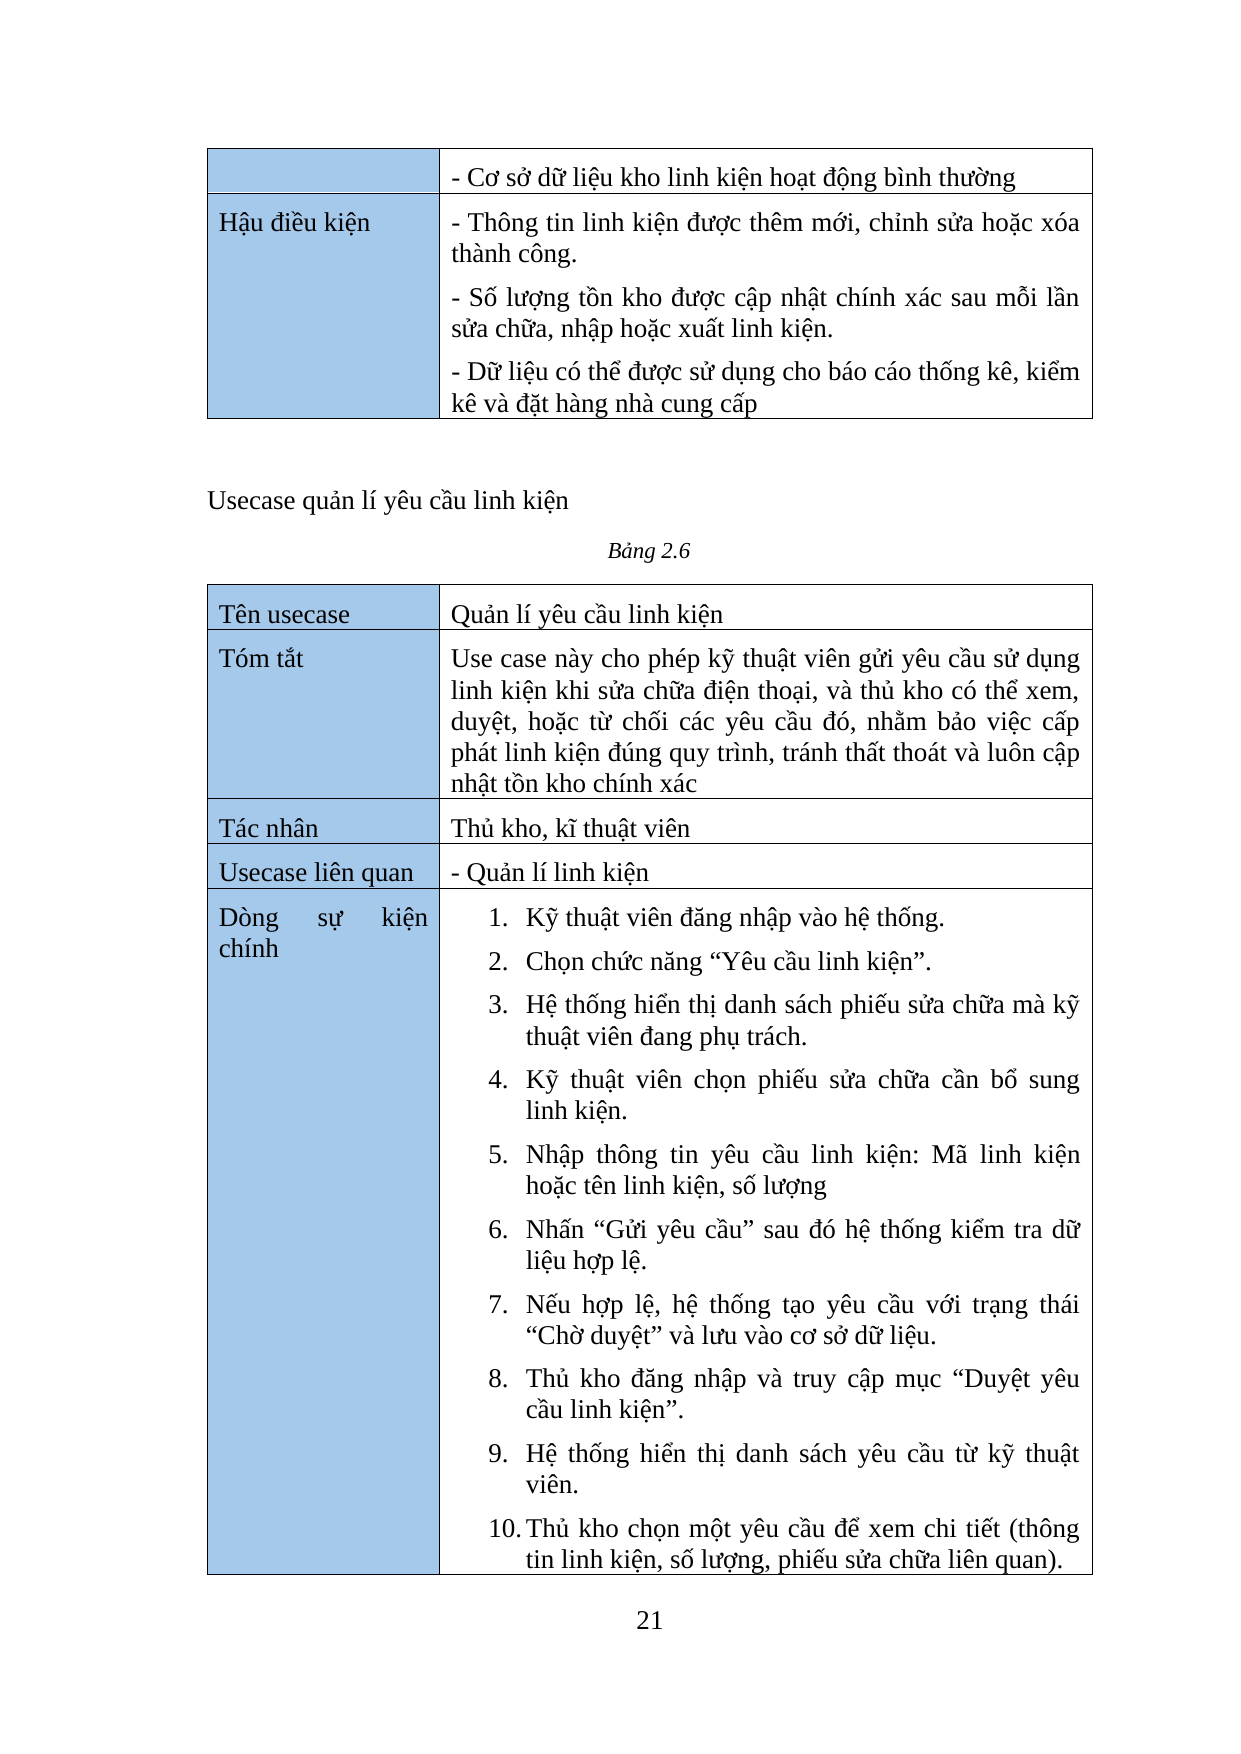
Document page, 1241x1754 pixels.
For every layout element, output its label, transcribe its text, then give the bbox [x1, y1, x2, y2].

table_cell Tác nhân [208, 799, 439, 843]
table_cell Dòng sự kiện chính [208, 889, 439, 1574]
table_cell - Thông tin linh kiện được thêm mới, chỉnh sửa hoặc xóa thành công. - Số lượng tồn kho được cập nhật chính xác sau mỗi lần sửa chữa, nhập hoặc xuất linh kiện. - Dữ liệu có thể được sử dụng cho báo cáo thống kê, kiểm kê và đặt hàng nhà cung cấp [440, 194, 1092, 418]
table_cell Thủ kho, kĩ thuật viên [440, 799, 1092, 843]
table_header Quản lí yêu cầu linh kiện [440, 585, 1092, 629]
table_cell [208, 149, 439, 192]
table_cell - Quản lí linh kiện [440, 844, 1092, 888]
text Usecase quản lí yêu cầu linh kiện [207, 484, 1092, 515]
text Bảng 2.6 [207, 537, 1092, 563]
table_header Tên usecase [208, 585, 439, 629]
table_cell Tóm tắt [208, 630, 439, 798]
table_cell Use case này cho phép kỹ thuật viên gửi yêu cầu sử dụng linh kiện khi sửa chữa điện thoại, và thủ kho có thể xem, duyệt, hoặc từ chối các yêu cầu đó, nhằm bảo việc cấp phát linh kiện đúng quy trình, tránh thất thoát và luôn cập nhật tồn kho chính xác [440, 630, 1092, 798]
table_cell Usecase liên quan [208, 844, 439, 888]
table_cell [440, 889, 1092, 1574]
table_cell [440, 149, 1092, 192]
table_cell Hậu điều kiện [208, 194, 439, 418]
